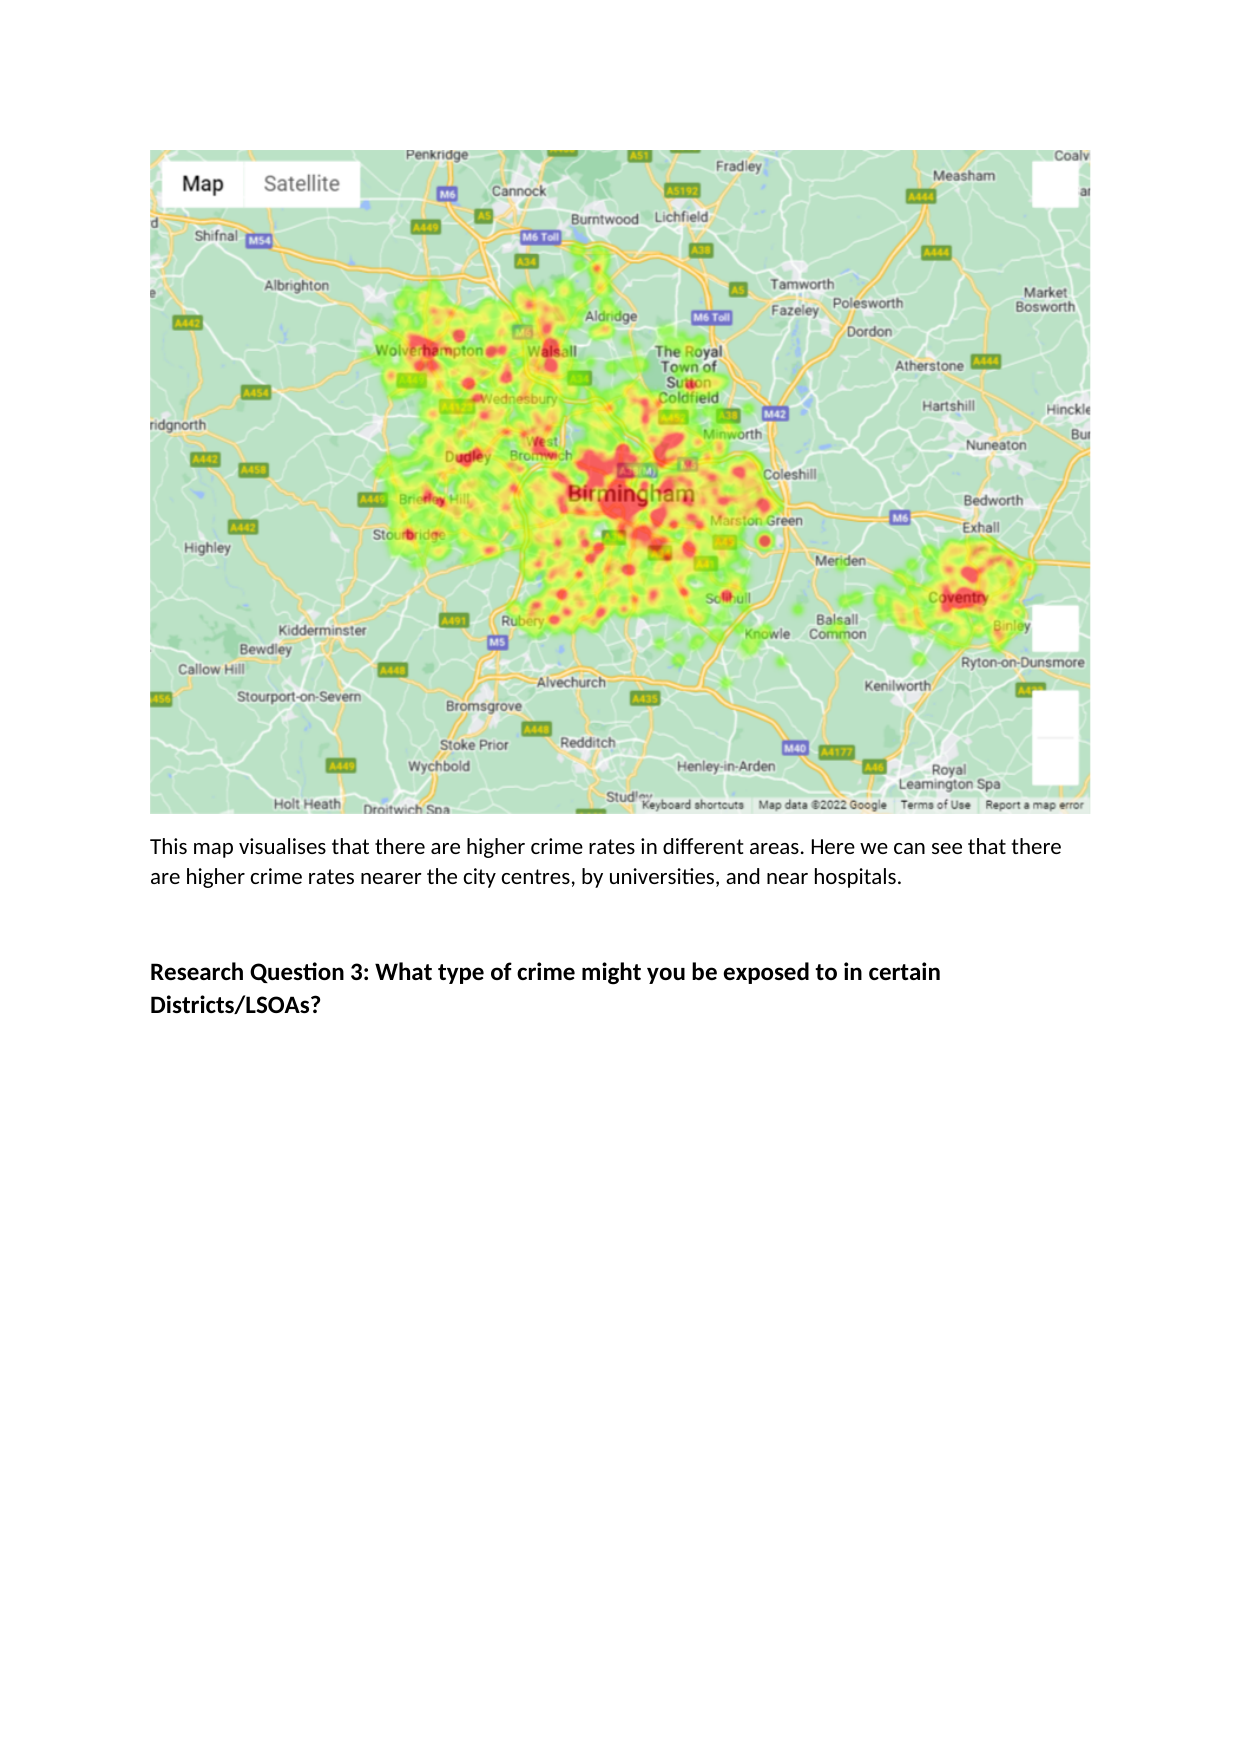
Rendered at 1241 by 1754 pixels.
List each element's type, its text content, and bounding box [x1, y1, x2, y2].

picture [150, 150, 1091, 814]
text This map visualises that there are higher crime rates in different areas. Here we can see that there are higher crime rates nearer the city centres, by universities, and near hospitals. [150, 832, 1090, 891]
text Research Question 3: What type of crime might you be exposed to in certain Districts/LSOAs? [150, 956, 1090, 1020]
